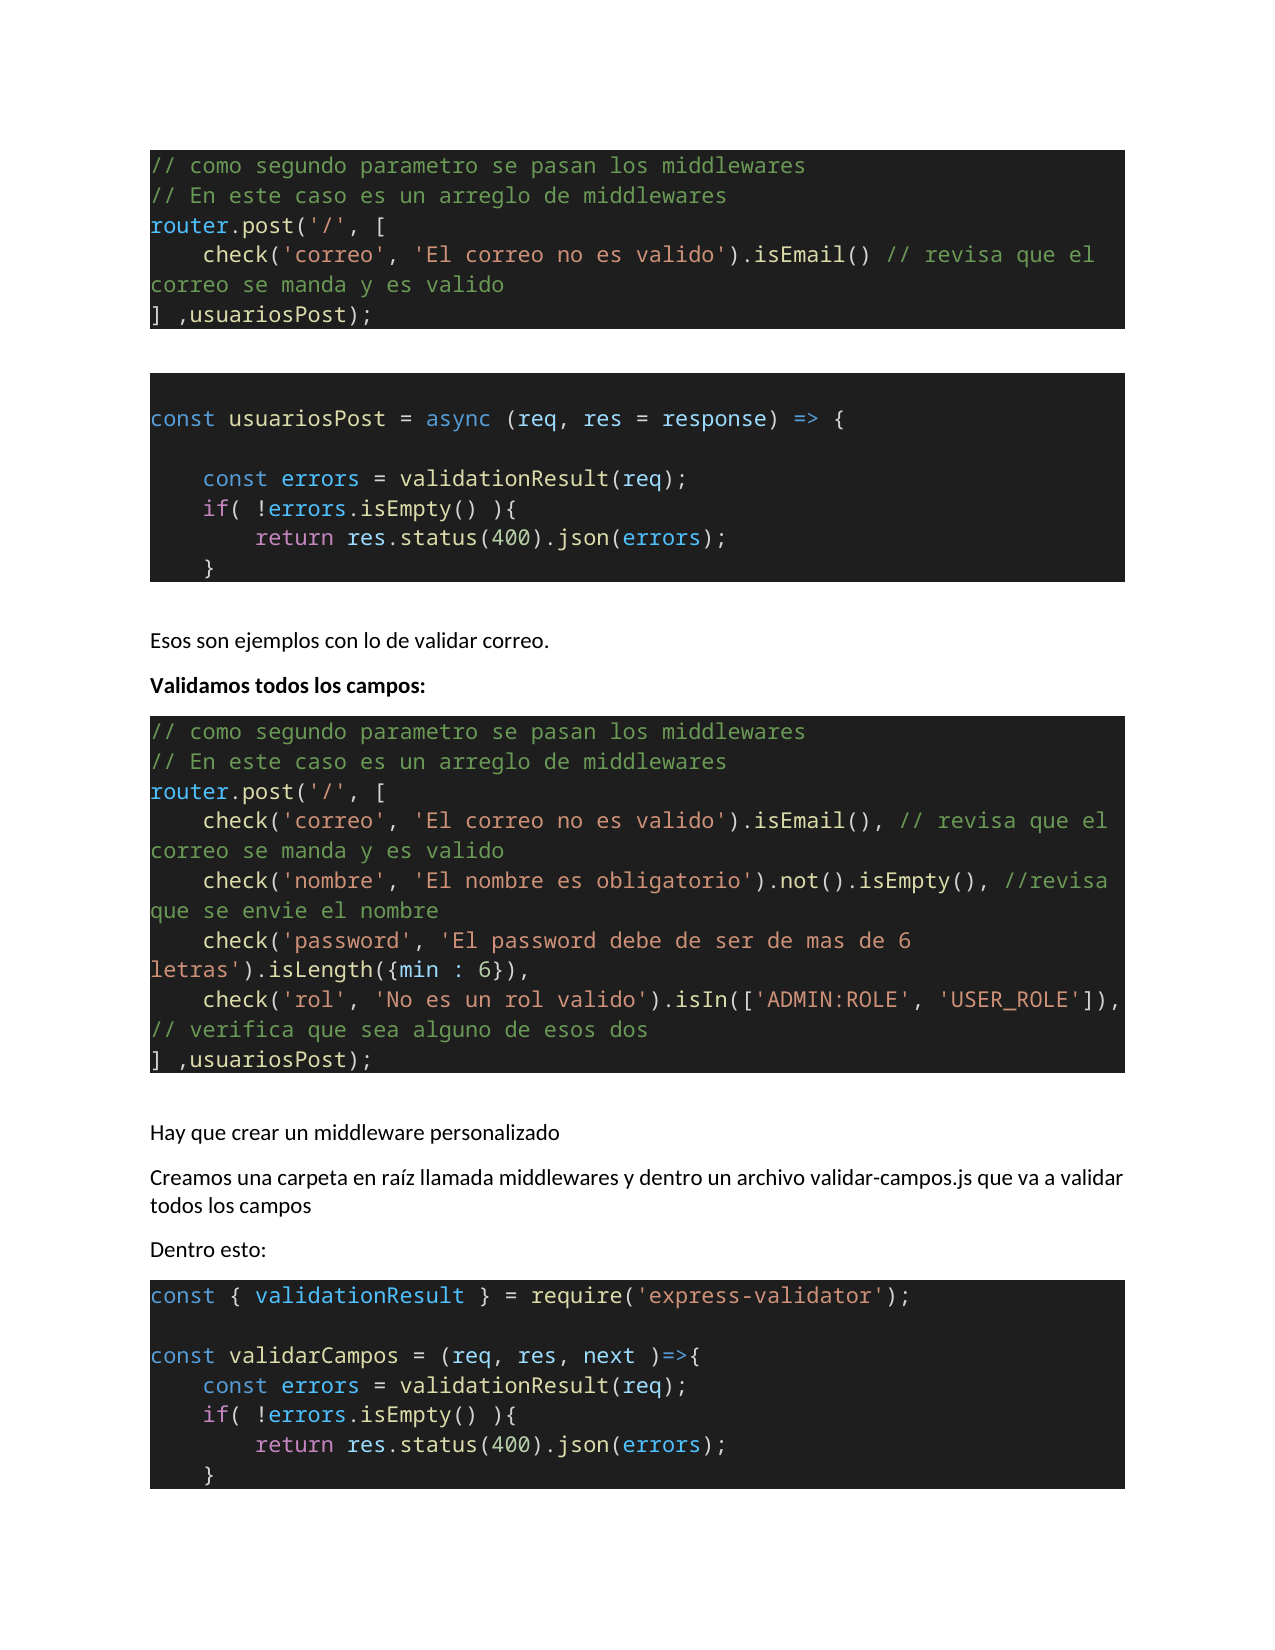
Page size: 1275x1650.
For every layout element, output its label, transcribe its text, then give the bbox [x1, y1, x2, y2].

text // En este caso es un arreglo de middlewares [150, 180, 1125, 209]
text check('password', 'El password debe de ser de mas de 6 letras').isLength({min : 6}), [150, 924, 1125, 984]
text Hay que crear un middleware personalizado [150, 1118, 1125, 1146]
text Esos son ejemplos con lo de validar correo. [150, 627, 1125, 655]
text if( !errors.isEmpty() ){ [150, 493, 1125, 522]
text // como segundo parametro se pasan los middlewares [150, 150, 1125, 180]
text return res.status(400).json(errors); [150, 522, 1125, 552]
text router.post('/', [ [150, 209, 1125, 239]
text check('correo', 'El correo no es valido').isEmail(), // revisa que el correo se manda y es valido [150, 805, 1125, 865]
text } [150, 1459, 1125, 1489]
text // En este caso es un arreglo de middlewares [150, 746, 1125, 776]
text Dentro esto: [150, 1236, 1125, 1264]
text } [150, 552, 1125, 582]
text ] ,usuariosPost); [150, 299, 1125, 329]
text const validarCampos = (req, res, next )=>{ [150, 1340, 1125, 1370]
text Creamos una carpeta en raíz llamada middlewares y dentro un archivo validar-campos.js que va a validar todos los campos [150, 1163, 1125, 1219]
text if( !errors.isEmpty() ){ [150, 1399, 1125, 1429]
text check('correo', 'El correo no es valido').isEmail() // revisa que el correo se manda y es valido [150, 239, 1125, 299]
text Validamos todos los campos: [150, 671, 1125, 699]
text const errors = validationResult(req); [150, 463, 1125, 493]
text const usuariosPost = async (req, res = response) => { [150, 403, 1125, 433]
text const errors = validationResult(req); [150, 1370, 1125, 1399]
text check('rol', 'No es un rol valido').isIn(['ADMIN:ROLE', 'USER_ROLE']), // verifica que sea alguno de esos dos [150, 984, 1125, 1044]
text check('nombre', 'El nombre es obligatorio').not().isEmpty(), //revisa que se envie el nombre [150, 865, 1125, 924]
text const { validationResult } = require('express-validator'); [150, 1280, 1125, 1310]
text return res.status(400).json(errors); [150, 1429, 1125, 1459]
text // como segundo parametro se pasan los middlewares [150, 716, 1125, 746]
text router.post('/', [ [150, 776, 1125, 805]
text ] ,usuariosPost); [150, 1044, 1125, 1073]
